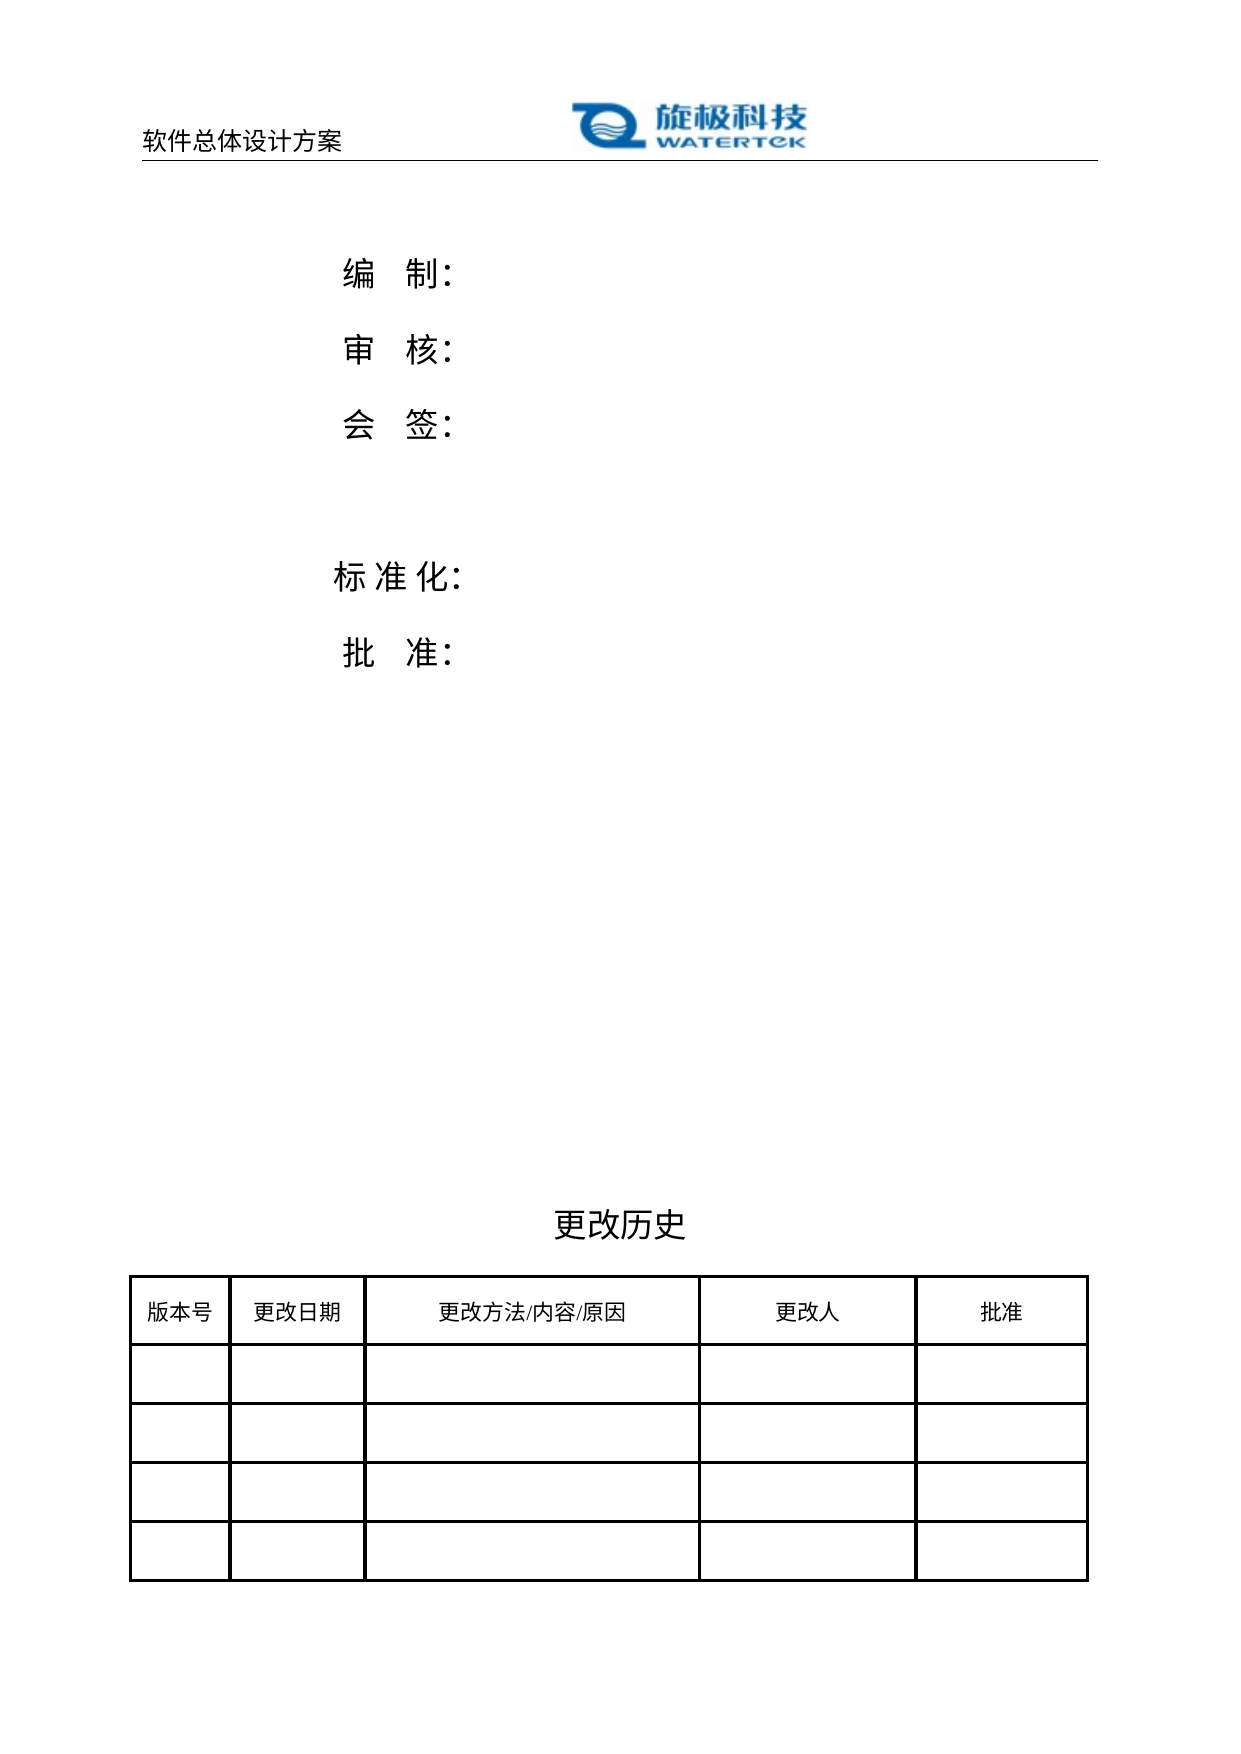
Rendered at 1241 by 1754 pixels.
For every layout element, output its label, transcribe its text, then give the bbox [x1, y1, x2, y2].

table_header 更改人 [701, 1278, 914, 1343]
table_cell [132, 1346, 228, 1402]
table_cell [232, 1523, 363, 1579]
table_cell [367, 1523, 698, 1579]
table_cell [132, 1405, 228, 1461]
table_header 更改日期 [232, 1278, 363, 1343]
table_cell [131, 162, 1099, 1099]
table_cell [132, 1523, 228, 1579]
table_cell [367, 1464, 698, 1520]
table_header 更改方法/内容/原因 [367, 1278, 698, 1343]
picture [571, 100, 810, 151]
table_cell [232, 1405, 363, 1461]
table_cell [918, 1346, 1086, 1402]
table_cell [701, 1405, 914, 1461]
table_cell [918, 1405, 1086, 1461]
text 更改历史 [142, 1189, 1098, 1257]
table_cell [918, 1464, 1086, 1520]
table_cell [701, 1523, 914, 1579]
table_header 版本号 [132, 1278, 228, 1343]
table_cell [918, 1523, 1086, 1579]
table_cell [132, 1464, 228, 1520]
table_cell [232, 1346, 363, 1402]
table_cell [232, 1464, 363, 1520]
table_header 批准 [918, 1278, 1086, 1343]
table_cell [701, 1346, 914, 1402]
table_cell [367, 1405, 698, 1461]
table_cell [701, 1464, 914, 1520]
table_cell [367, 1346, 698, 1402]
